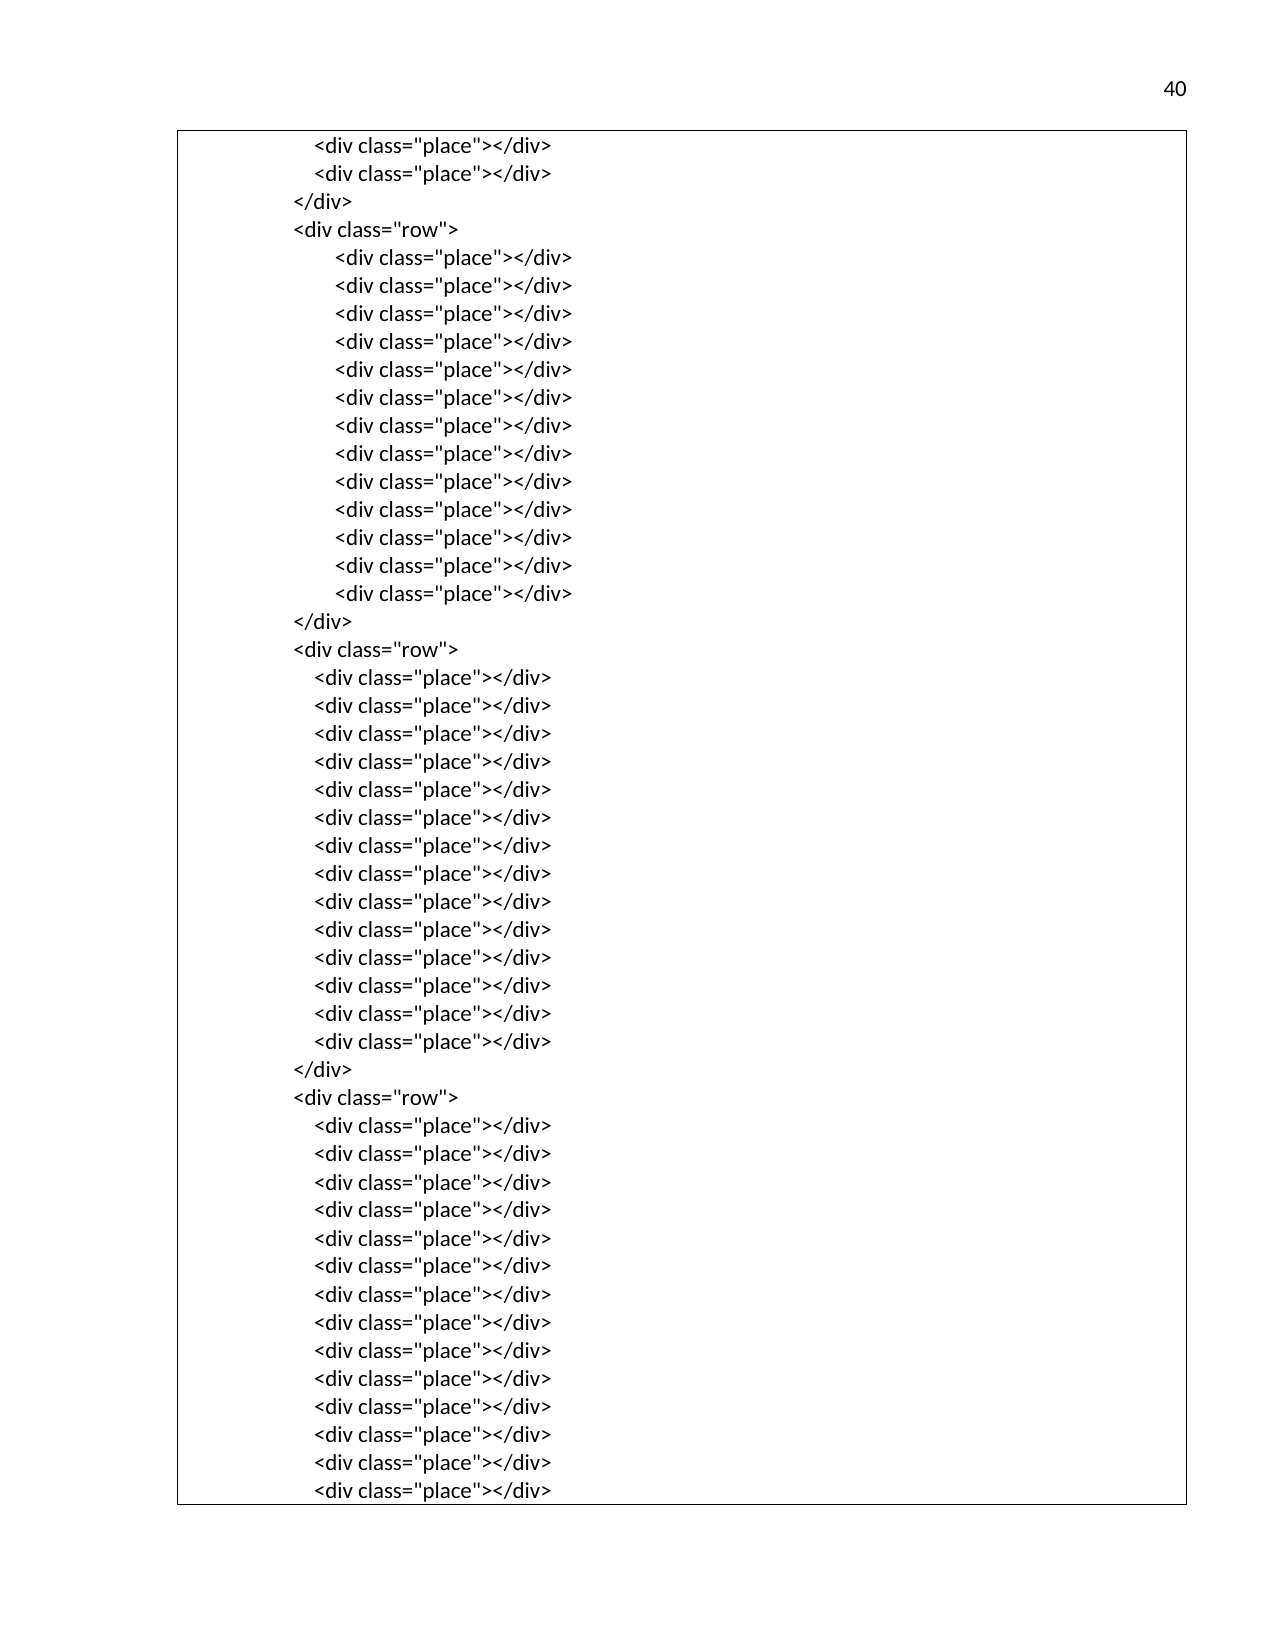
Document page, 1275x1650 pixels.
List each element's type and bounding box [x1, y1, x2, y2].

table_header [178, 131, 1186, 1504]
